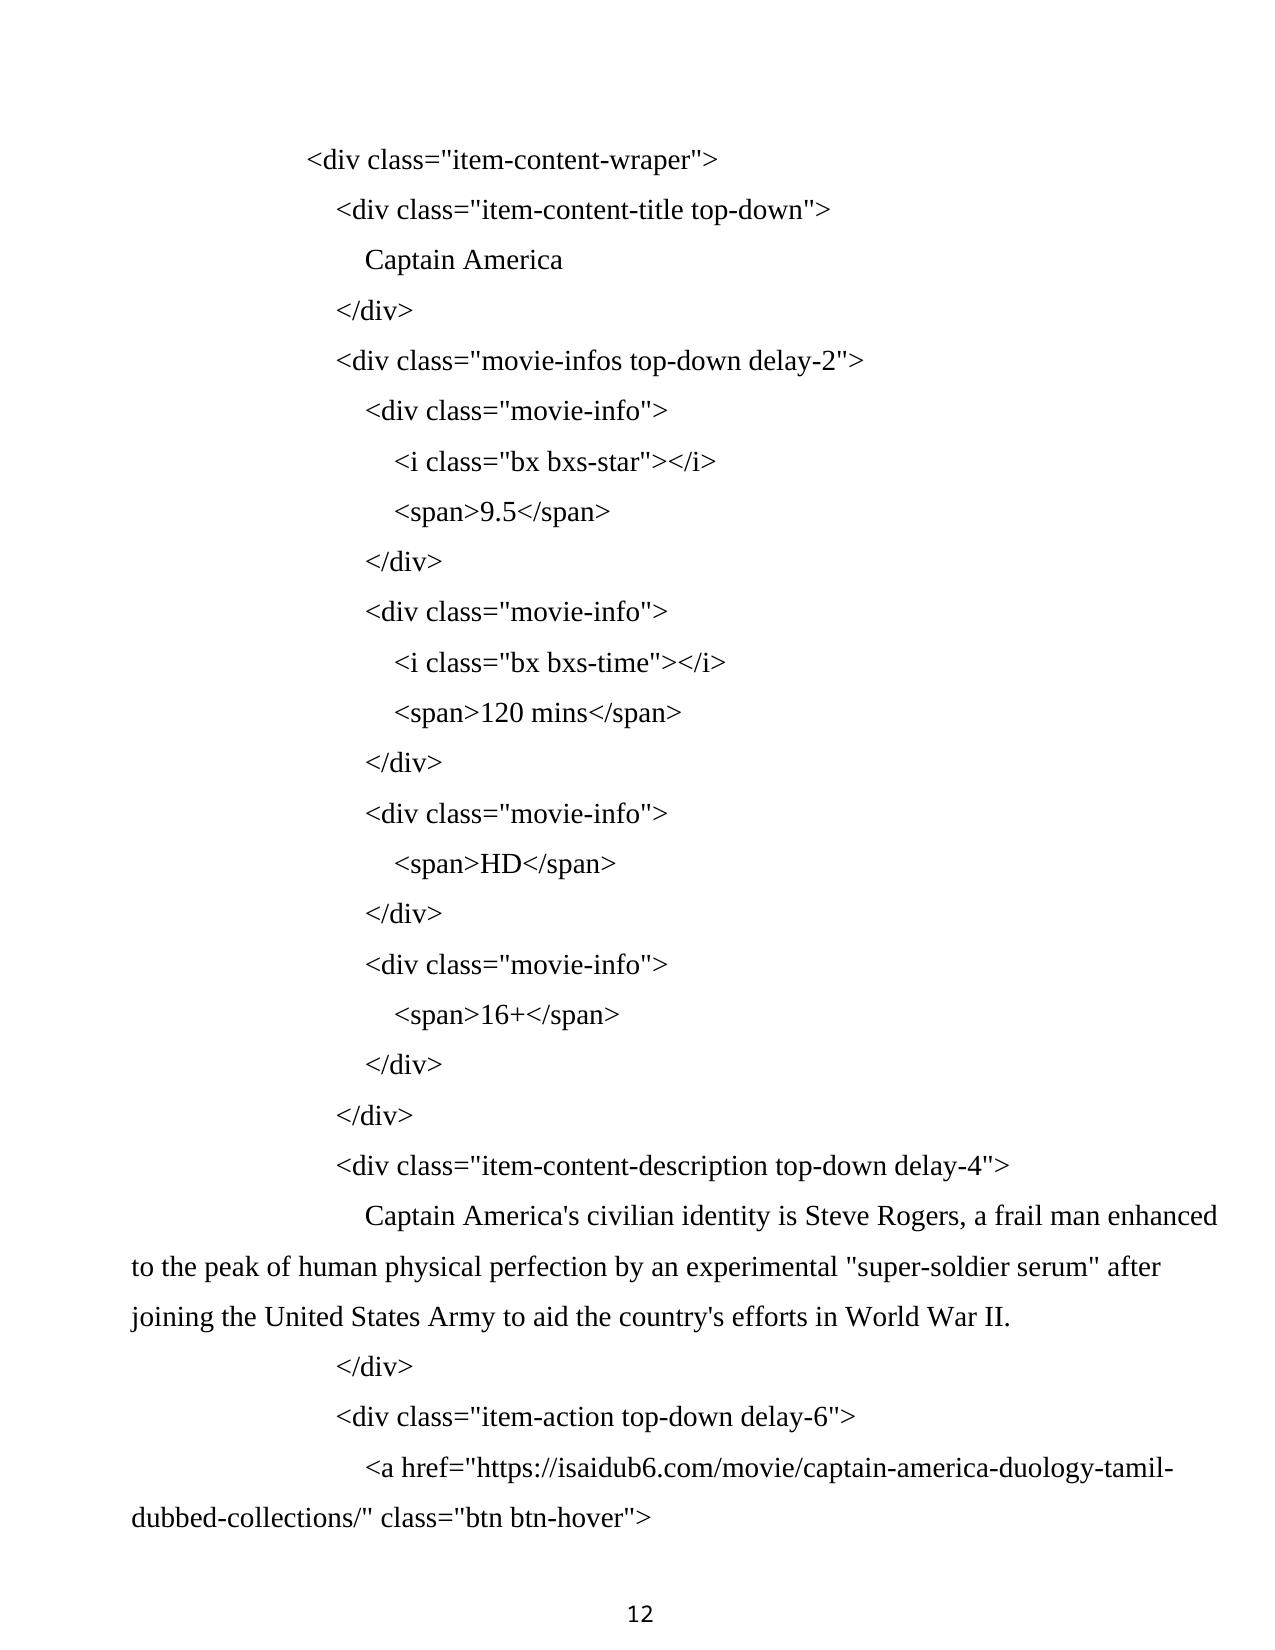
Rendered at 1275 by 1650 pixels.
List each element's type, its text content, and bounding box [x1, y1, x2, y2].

text </div> [131, 1047, 1238, 1081]
text <span>9.5</span> [131, 494, 1238, 527]
text <i class="bx bxs-time"></i> [131, 645, 1238, 678]
text </div> [131, 896, 1238, 930]
text <div class="movie-info"> [131, 947, 1238, 980]
text </div> [131, 1098, 1238, 1131]
text <div class="movie-info"> [131, 594, 1238, 628]
text </div> [131, 293, 1238, 326]
text <div class="movie-infos top-down delay-2"> [131, 343, 1238, 377]
text </div> [131, 1349, 1238, 1383]
text <i class="bx bxs-star"></i> [131, 444, 1238, 477]
text </div> [131, 544, 1238, 578]
text Captain America [131, 242, 1238, 276]
text <div class="item-content-description top-down delay-4"> [131, 1148, 1238, 1182]
text <div class="movie-info"> [131, 393, 1238, 427]
text Captain America's civilian identity is Steve Rogers, a frail man enhanced to the peak of human physical perfection by an experimental "super-soldier serum" after joining the United States Army to aid the country's efforts in World War II. [131, 1198, 1238, 1332]
text <div class="item-content-title top-down"> [131, 192, 1238, 226]
text <div class="item-action top-down delay-6"> [131, 1399, 1238, 1433]
text <div class="movie-info"> [131, 796, 1238, 829]
text <span>16+</span> [131, 997, 1238, 1031]
text <span>120 mins</span> [131, 695, 1238, 729]
text <a href="https://isaidub6.com/movie/captain-america-duology-tamil-dubbed-collections/" class="btn btn-hover"> [131, 1450, 1238, 1534]
text <span>HD</span> [131, 846, 1238, 880]
text <div class="item-content-wraper"> [131, 142, 1238, 175]
text </div> [131, 746, 1238, 779]
